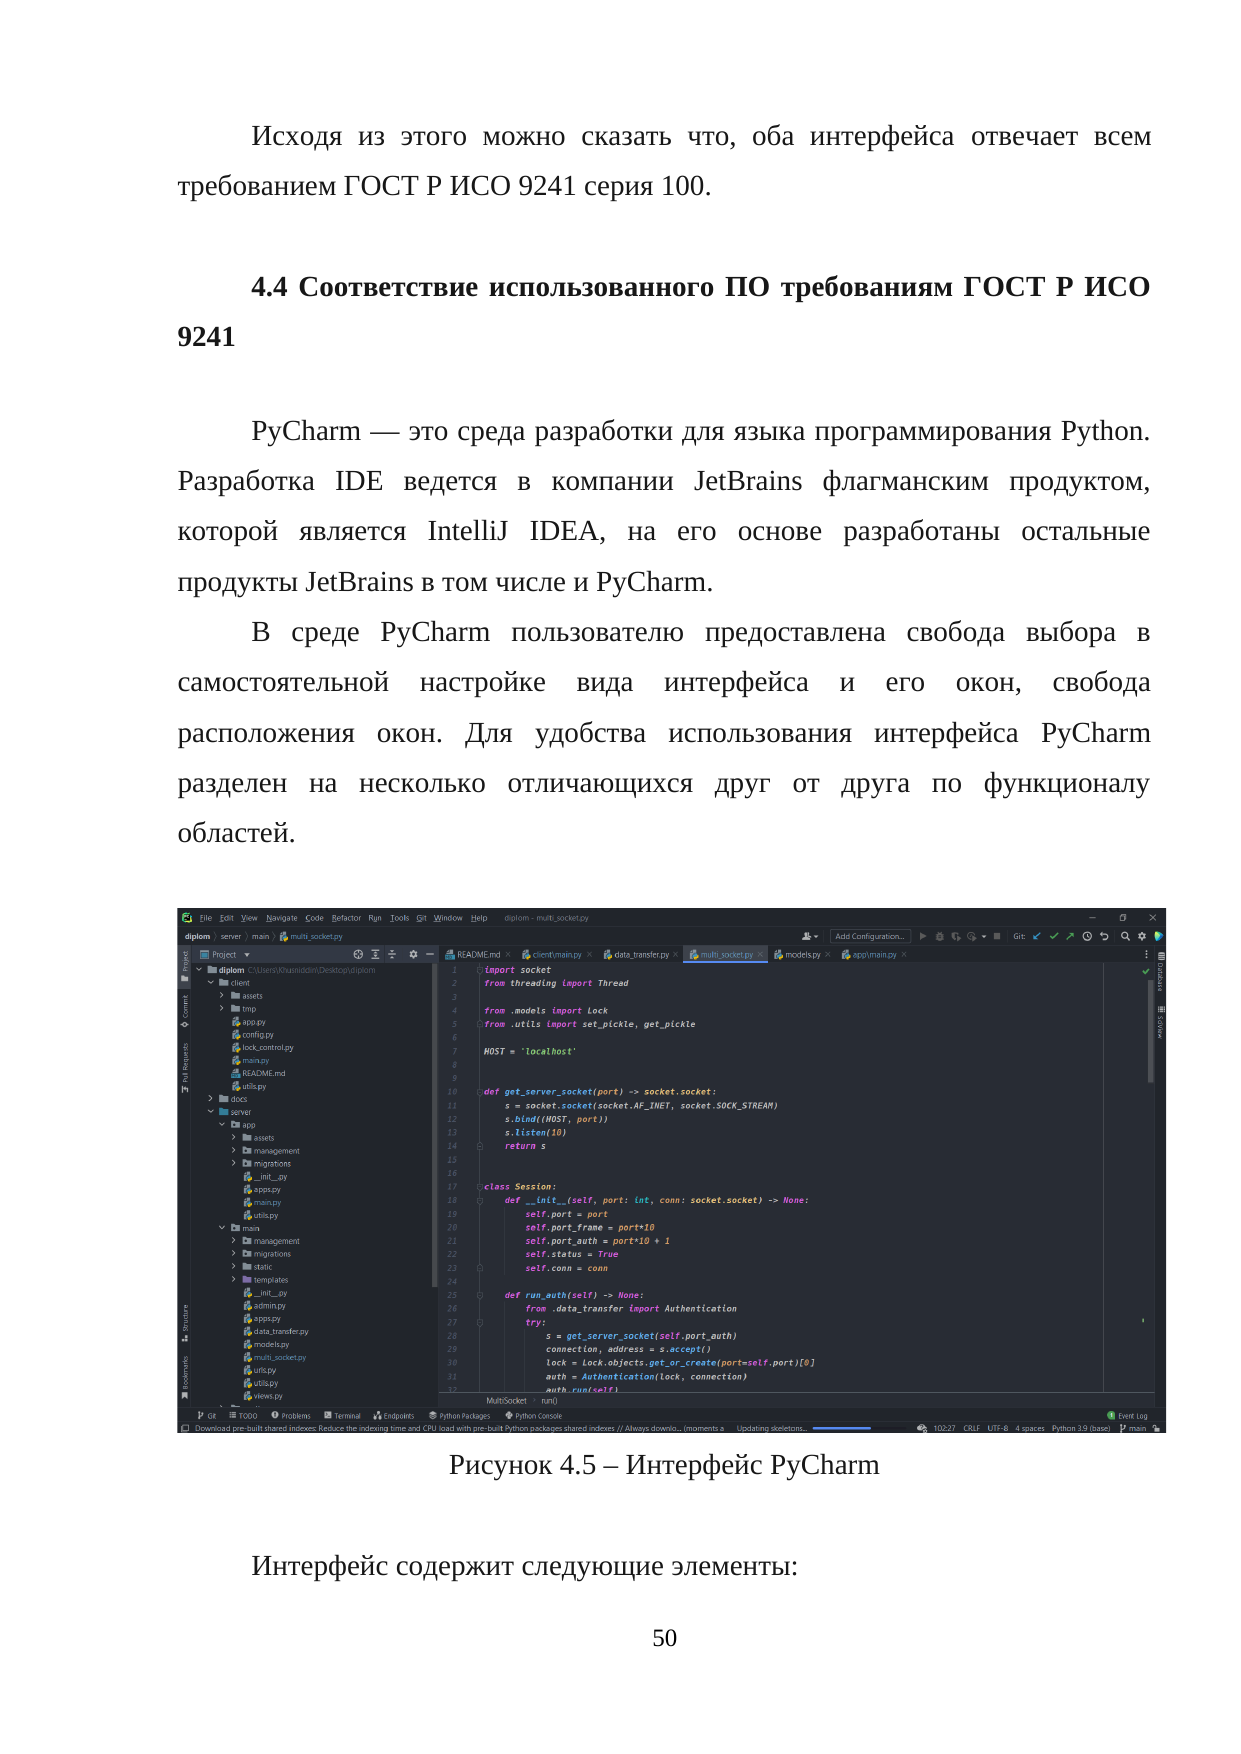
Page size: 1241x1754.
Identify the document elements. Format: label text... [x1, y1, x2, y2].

text В среде PyCharm пользователю предоставлена свобода выбора в самостоятельной настройке вида интерфейса и его окон, свобода расположения окон. Для удобства использования интерфейса PyCharm разделен на несколько отличающихся друг от друга по функционалу областей. [177, 614, 1152, 849]
picture [177, 908, 1167, 1433]
list Исходя из этого можно сказать что, оба интерфейса отвечает всем требованием ГОСТ Р ИСО 9241 серия 100. [177, 118, 1152, 202]
text Интерфейс содержит следующие элементы: [177, 1548, 1152, 1582]
text PyCharm — это среда разработки для языка программирования Python. Разработка IDE ведется в компании JetBrains флагманским продуктом, которой является IntelliJ IDEA, на его основе разработаны остальные продукты JetBrains в том числе и PyCharm. [177, 413, 1152, 597]
subtitle 4.4 Соответствие использованного ПО требованиям ГОСТ Р ИСО 9241 [177, 269, 1152, 353]
text Рисунок 4.5 – Интерфейс PyCharm [177, 1447, 1152, 1481]
